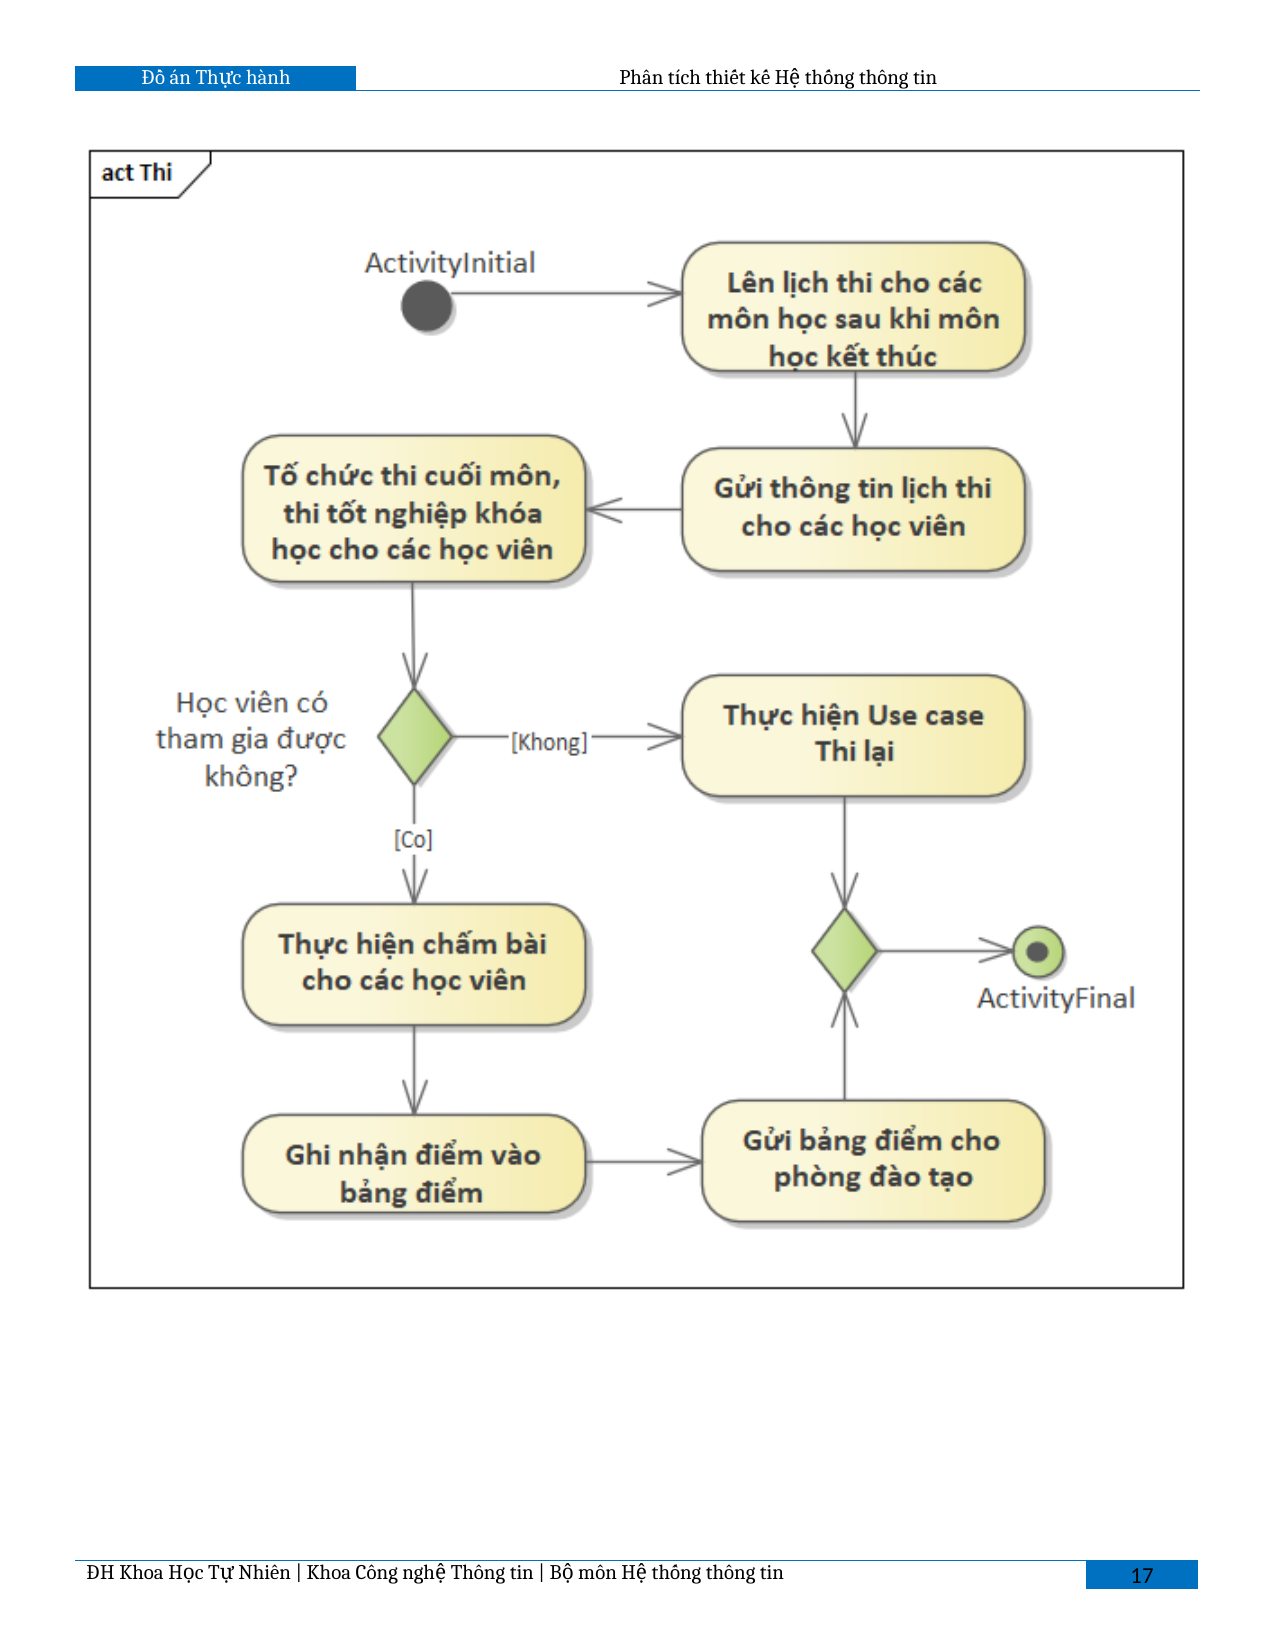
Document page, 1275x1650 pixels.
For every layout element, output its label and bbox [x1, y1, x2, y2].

picture [75, 136, 1199, 1302]
